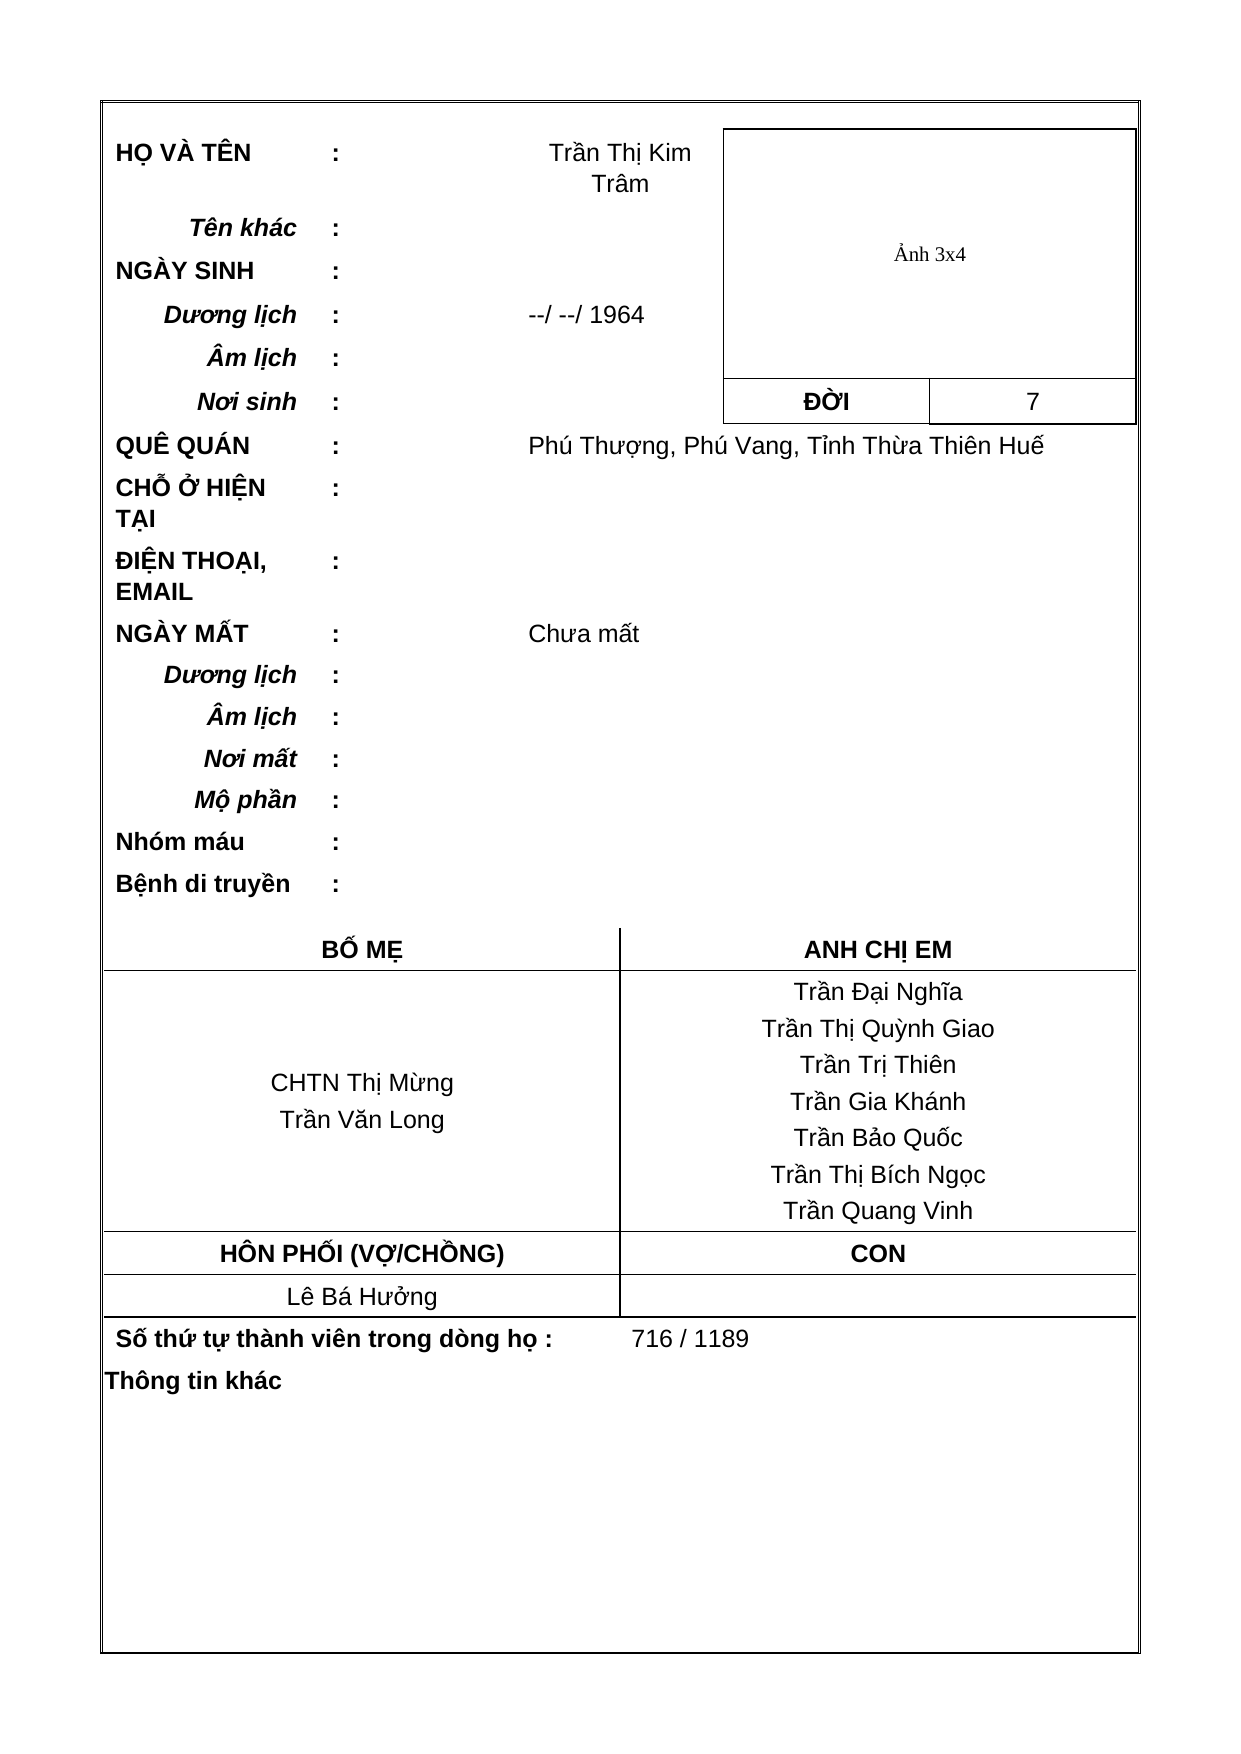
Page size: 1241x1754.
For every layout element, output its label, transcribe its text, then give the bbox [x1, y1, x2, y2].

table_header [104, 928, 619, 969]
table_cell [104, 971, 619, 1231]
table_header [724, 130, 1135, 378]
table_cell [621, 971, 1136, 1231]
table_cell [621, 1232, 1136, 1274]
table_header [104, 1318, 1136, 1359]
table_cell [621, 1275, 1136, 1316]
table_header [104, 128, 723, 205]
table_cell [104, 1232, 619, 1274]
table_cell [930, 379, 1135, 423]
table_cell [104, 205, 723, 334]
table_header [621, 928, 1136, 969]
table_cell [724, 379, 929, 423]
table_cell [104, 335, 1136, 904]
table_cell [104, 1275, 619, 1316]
text Thông tin khác [104, 1364, 1136, 1396]
